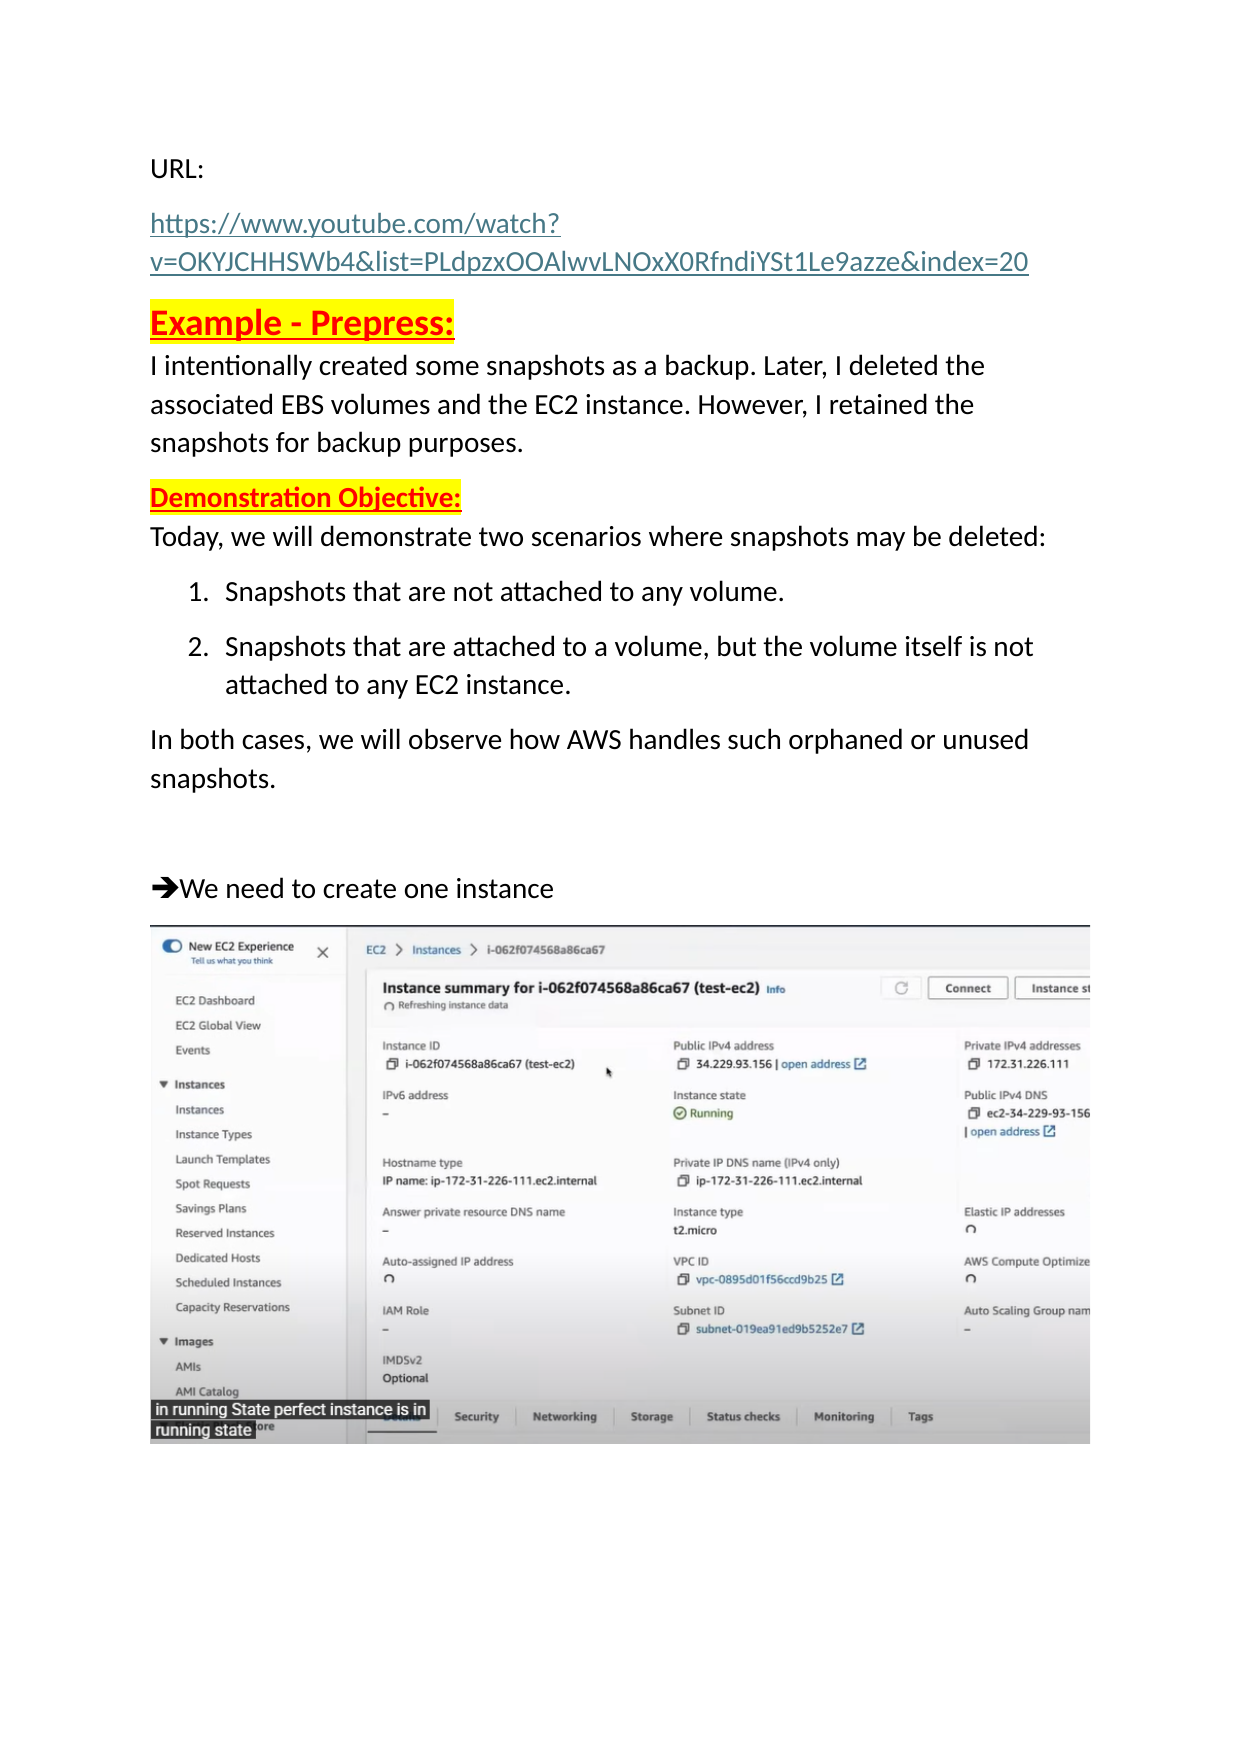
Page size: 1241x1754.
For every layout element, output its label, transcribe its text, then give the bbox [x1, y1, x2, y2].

picture [150, 925, 1091, 1444]
list Snapshots that are not attached to any volume. [187, 573, 1090, 608]
list Snapshots that are attached to a volume, but the volume itself is not attached to any EC2 instance. [187, 628, 1090, 702]
text https://www.youtube.com/watch?v=OKYJCHHSWb4&list=PLdpzxOOAlwvLNOxX0RfndiYSt1Le9azze&index=20 [150, 205, 1090, 279]
text URL: [150, 150, 1090, 186]
text In both cases, we will observe how AWS handles such orphaned or unused snapshots. [150, 721, 1090, 796]
text Example - Prepress: I intentionally created some snapshots as a backup. Later, I deleted the associated EBS volumes and the EC2 instance. However, I retained the snapshots for backup purposes. [150, 299, 1090, 460]
text Demonstration Objective: Today, we will demonstrate two scenarios where snapshots may be deleted: [150, 479, 1090, 553]
text We need to create one instance [150, 870, 1090, 906]
